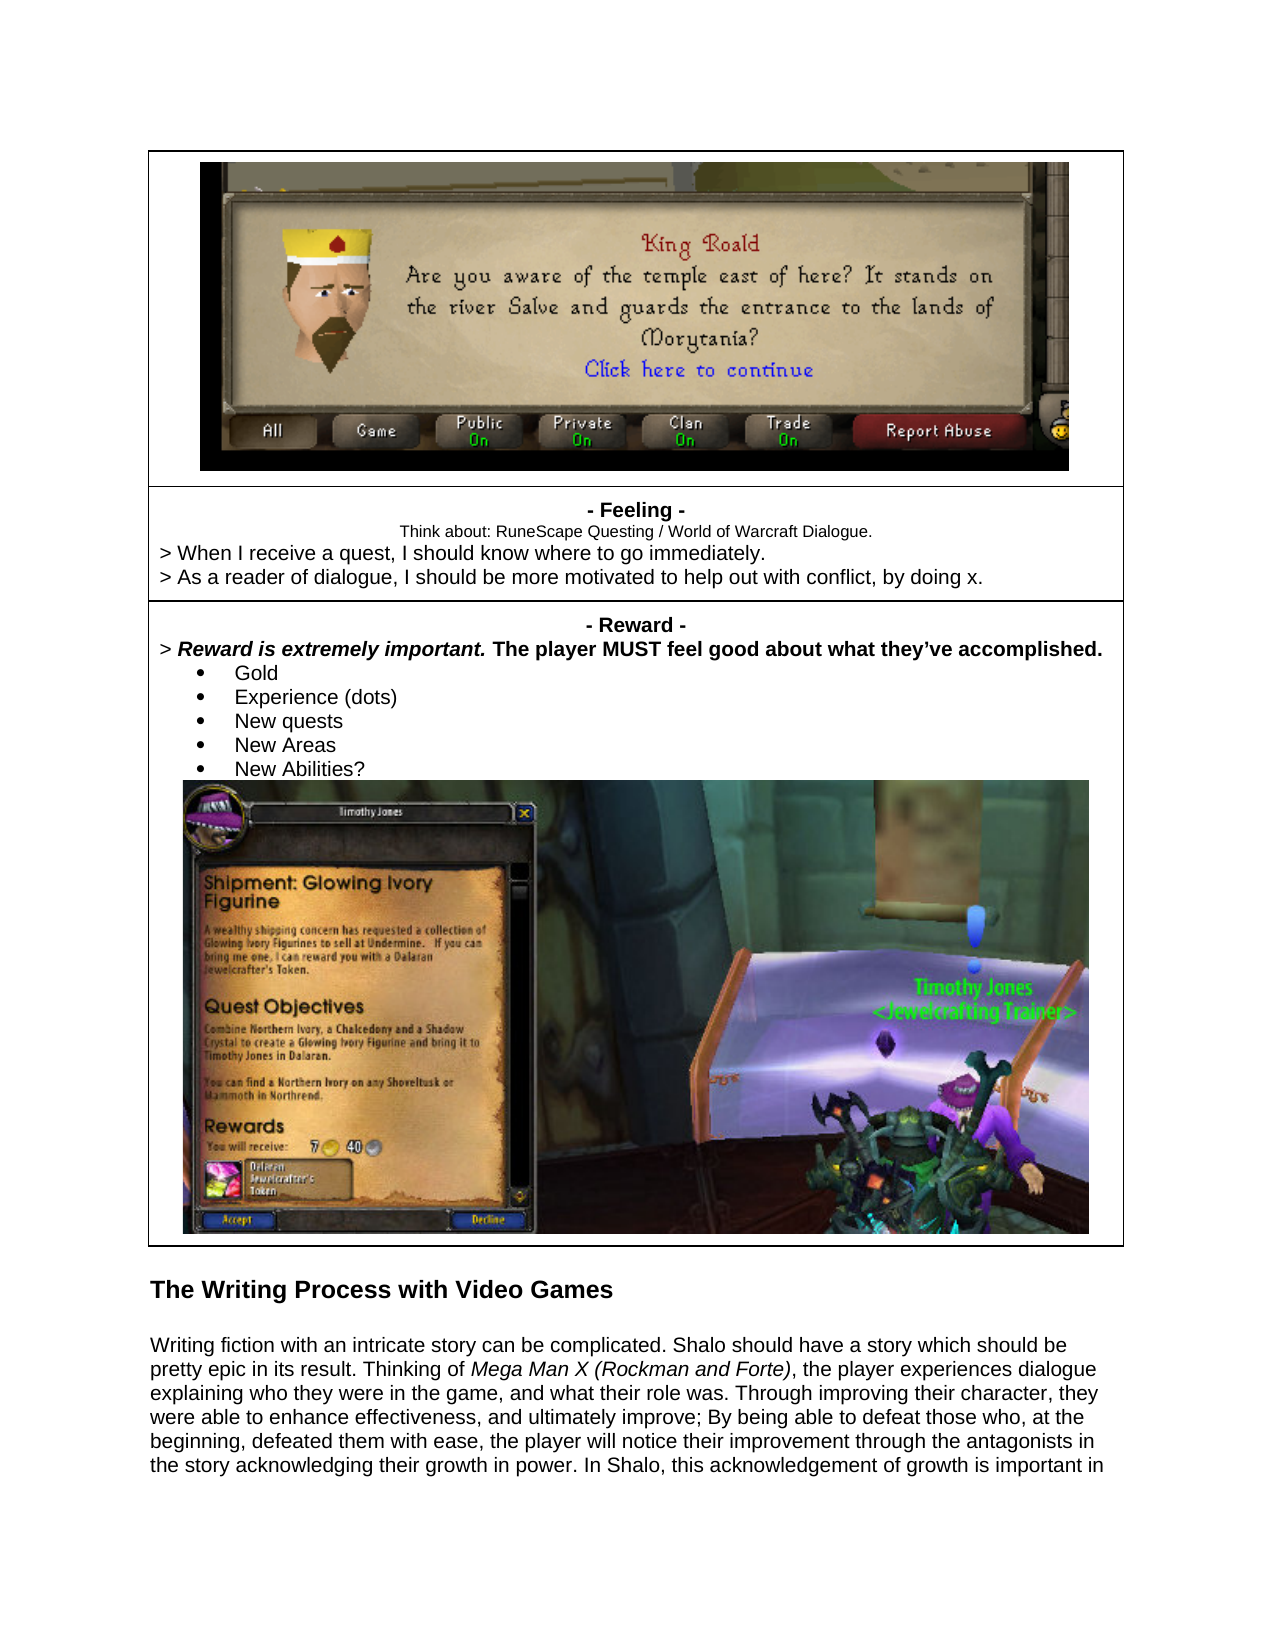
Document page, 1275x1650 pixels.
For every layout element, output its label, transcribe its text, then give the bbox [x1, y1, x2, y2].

picture [200, 162, 1069, 471]
table_cell - Reward - > Reward is extremely important. The player MUST feel good about what they’ve accomplished. Gold Experience (dots) New quests New Areas New Abilities? [149, 602, 1123, 1245]
picture [182, 780, 1089, 1234]
table_cell - Feeling - Think about: RuneScape Questing / World of Warcraft Dialogue. > When I receive a quest, I should know where to go immediately. > As a reader of dialogue, I should be more motivated to help out with conflict, by doing x. [149, 487, 1123, 600]
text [150, 1333, 1125, 1476]
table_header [149, 152, 1123, 486]
text The Writing Process with Video Games [150, 1275, 1125, 1304]
